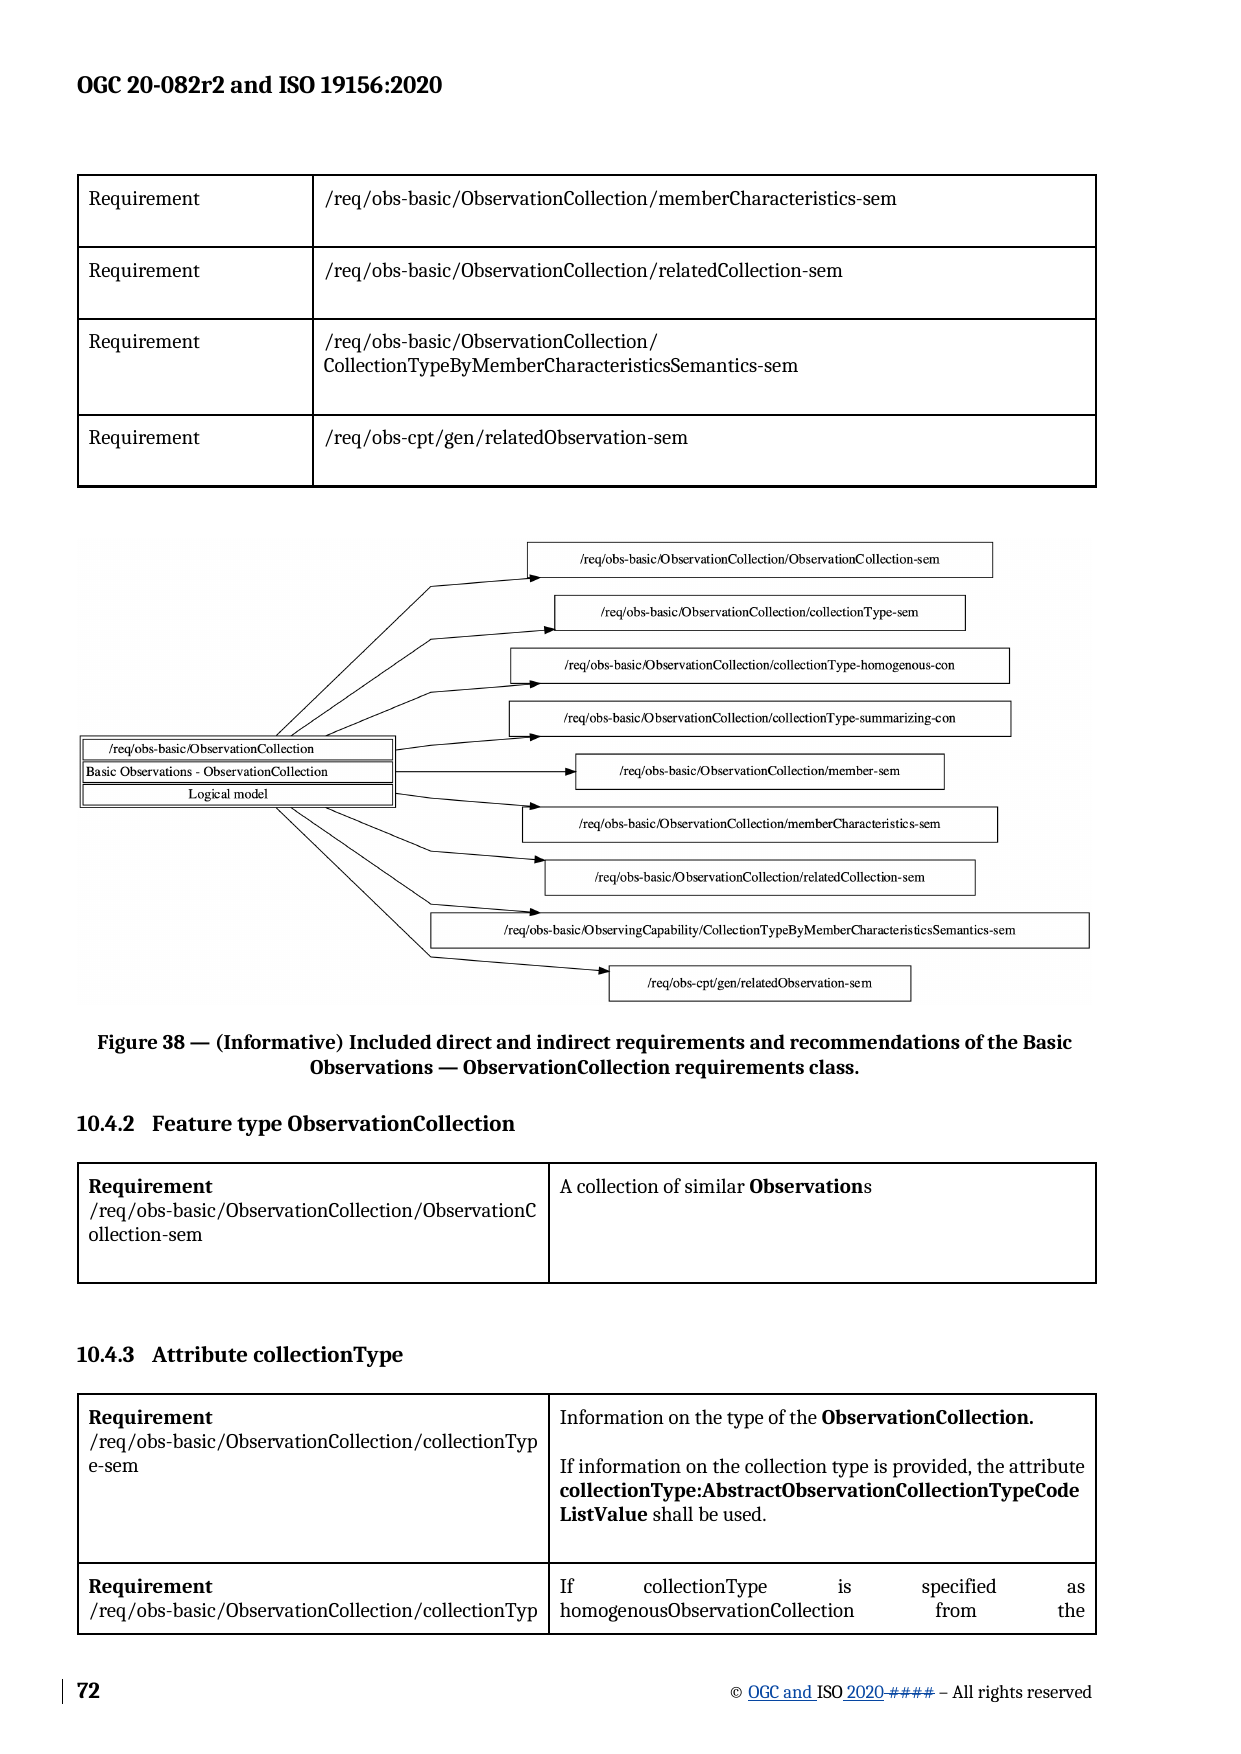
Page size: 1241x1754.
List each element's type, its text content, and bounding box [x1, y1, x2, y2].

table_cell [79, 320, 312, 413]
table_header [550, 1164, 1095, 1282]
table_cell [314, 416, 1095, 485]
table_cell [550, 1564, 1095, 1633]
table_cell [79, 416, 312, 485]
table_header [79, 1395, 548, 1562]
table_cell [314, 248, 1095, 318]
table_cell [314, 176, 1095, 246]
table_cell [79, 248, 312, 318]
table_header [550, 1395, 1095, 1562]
text Figure 38 — (Informative) Included direct and indirect requirements and recommendations of the Basic Observations — ObservationCollection requirements class. [77, 1029, 1092, 1079]
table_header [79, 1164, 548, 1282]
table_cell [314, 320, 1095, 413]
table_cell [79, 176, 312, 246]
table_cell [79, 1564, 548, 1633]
picture [76, 538, 1093, 1005]
subtitle Attribute collectionType [77, 1342, 1092, 1368]
subtitle Feature type ObservationCollection [77, 1111, 1092, 1137]
